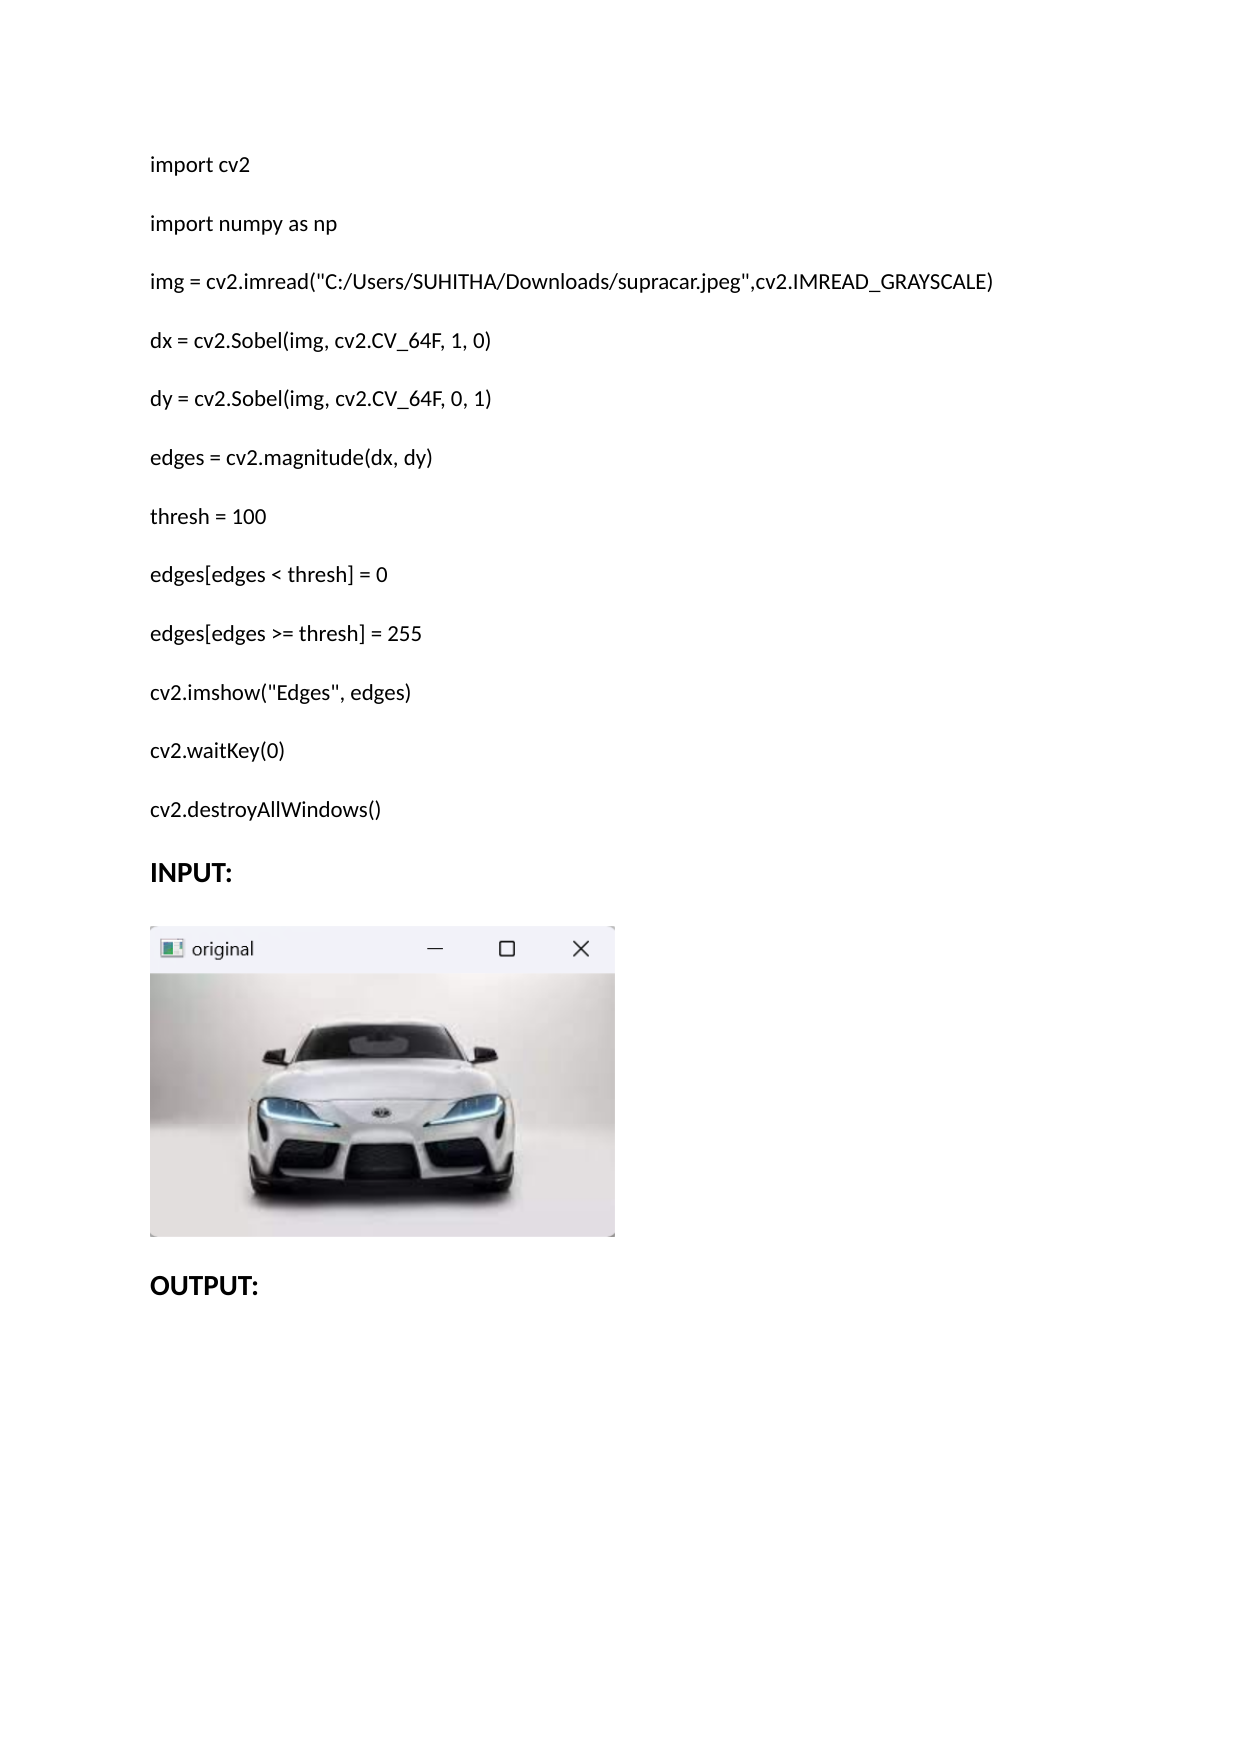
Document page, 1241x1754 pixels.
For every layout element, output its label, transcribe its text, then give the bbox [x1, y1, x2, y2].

text dx = cv2.Sobel(img, cv2.CV_64F, 1, 0) [150, 326, 1090, 354]
text cv2.imshow("Edges", edges) [150, 678, 1090, 706]
text cv2.waitKey(0) [150, 736, 1090, 764]
text cv2.destroyAllWindows() [150, 795, 1090, 823]
text import cv2 [150, 150, 1090, 178]
text INPUT: [150, 854, 1090, 889]
picture [150, 923, 616, 1237]
text dy = cv2.Sobel(img, cv2.CV_64F, 0, 1) [150, 384, 1090, 413]
text OUTPUT: [150, 1267, 1090, 1303]
text import numpy as np [150, 209, 1090, 237]
text edges[edges < thresh] = 0 [150, 561, 1090, 588]
text img = cv2.imread("C:/Users/SUHITHA/Downloads/supracar.jpeg",cv2.IMREAD_GRAYSCALE) [150, 267, 1090, 295]
text edges = cv2.magnitude(dx, dy) [150, 443, 1090, 471]
text edges[edges >= thresh] = 255 [150, 619, 1090, 647]
text thresh = 100 [150, 502, 1090, 530]
